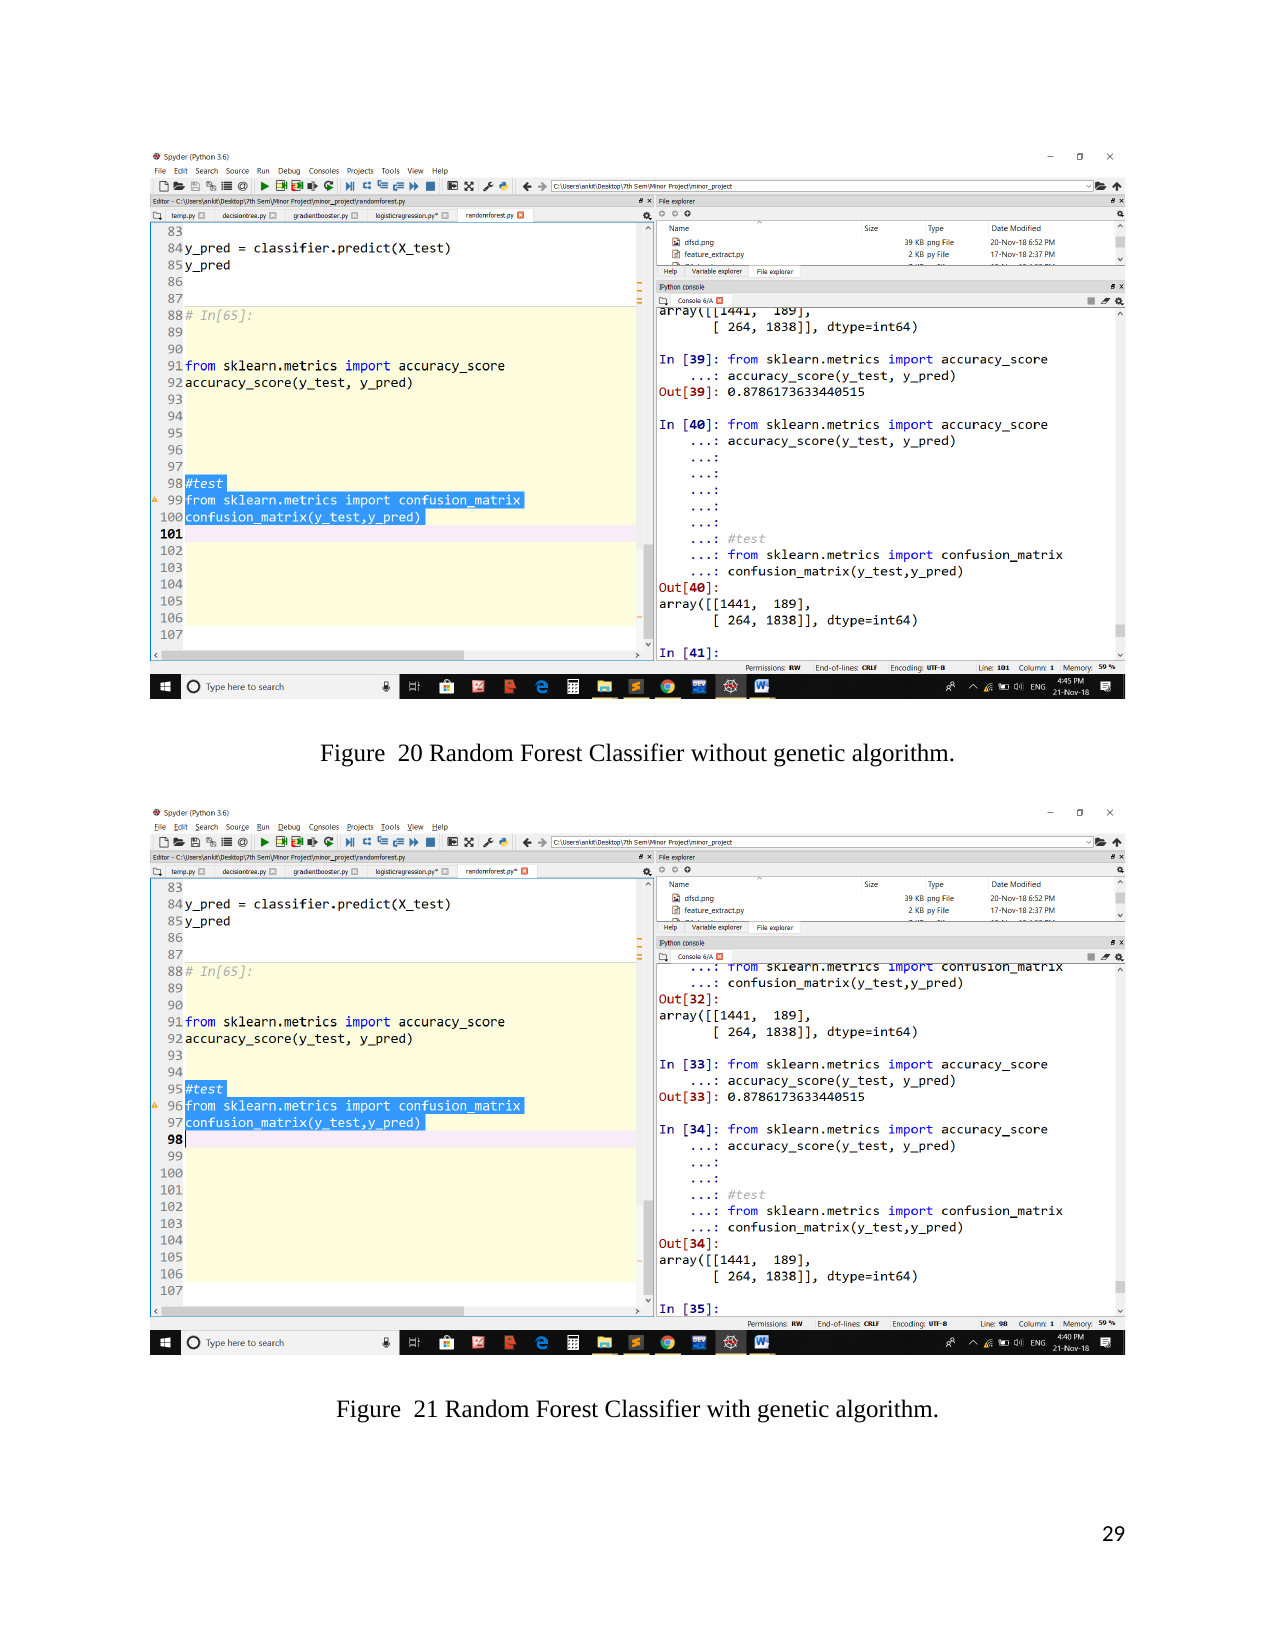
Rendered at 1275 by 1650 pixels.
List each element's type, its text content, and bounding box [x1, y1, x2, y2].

text Figure 21 Random Forest Classifier with genetic algorithm. [150, 1394, 1125, 1422]
text Figure 20 Random Forest Classifier without genetic algorithm. [150, 738, 1125, 767]
picture [150, 150, 1125, 699]
picture [150, 806, 1125, 1355]
